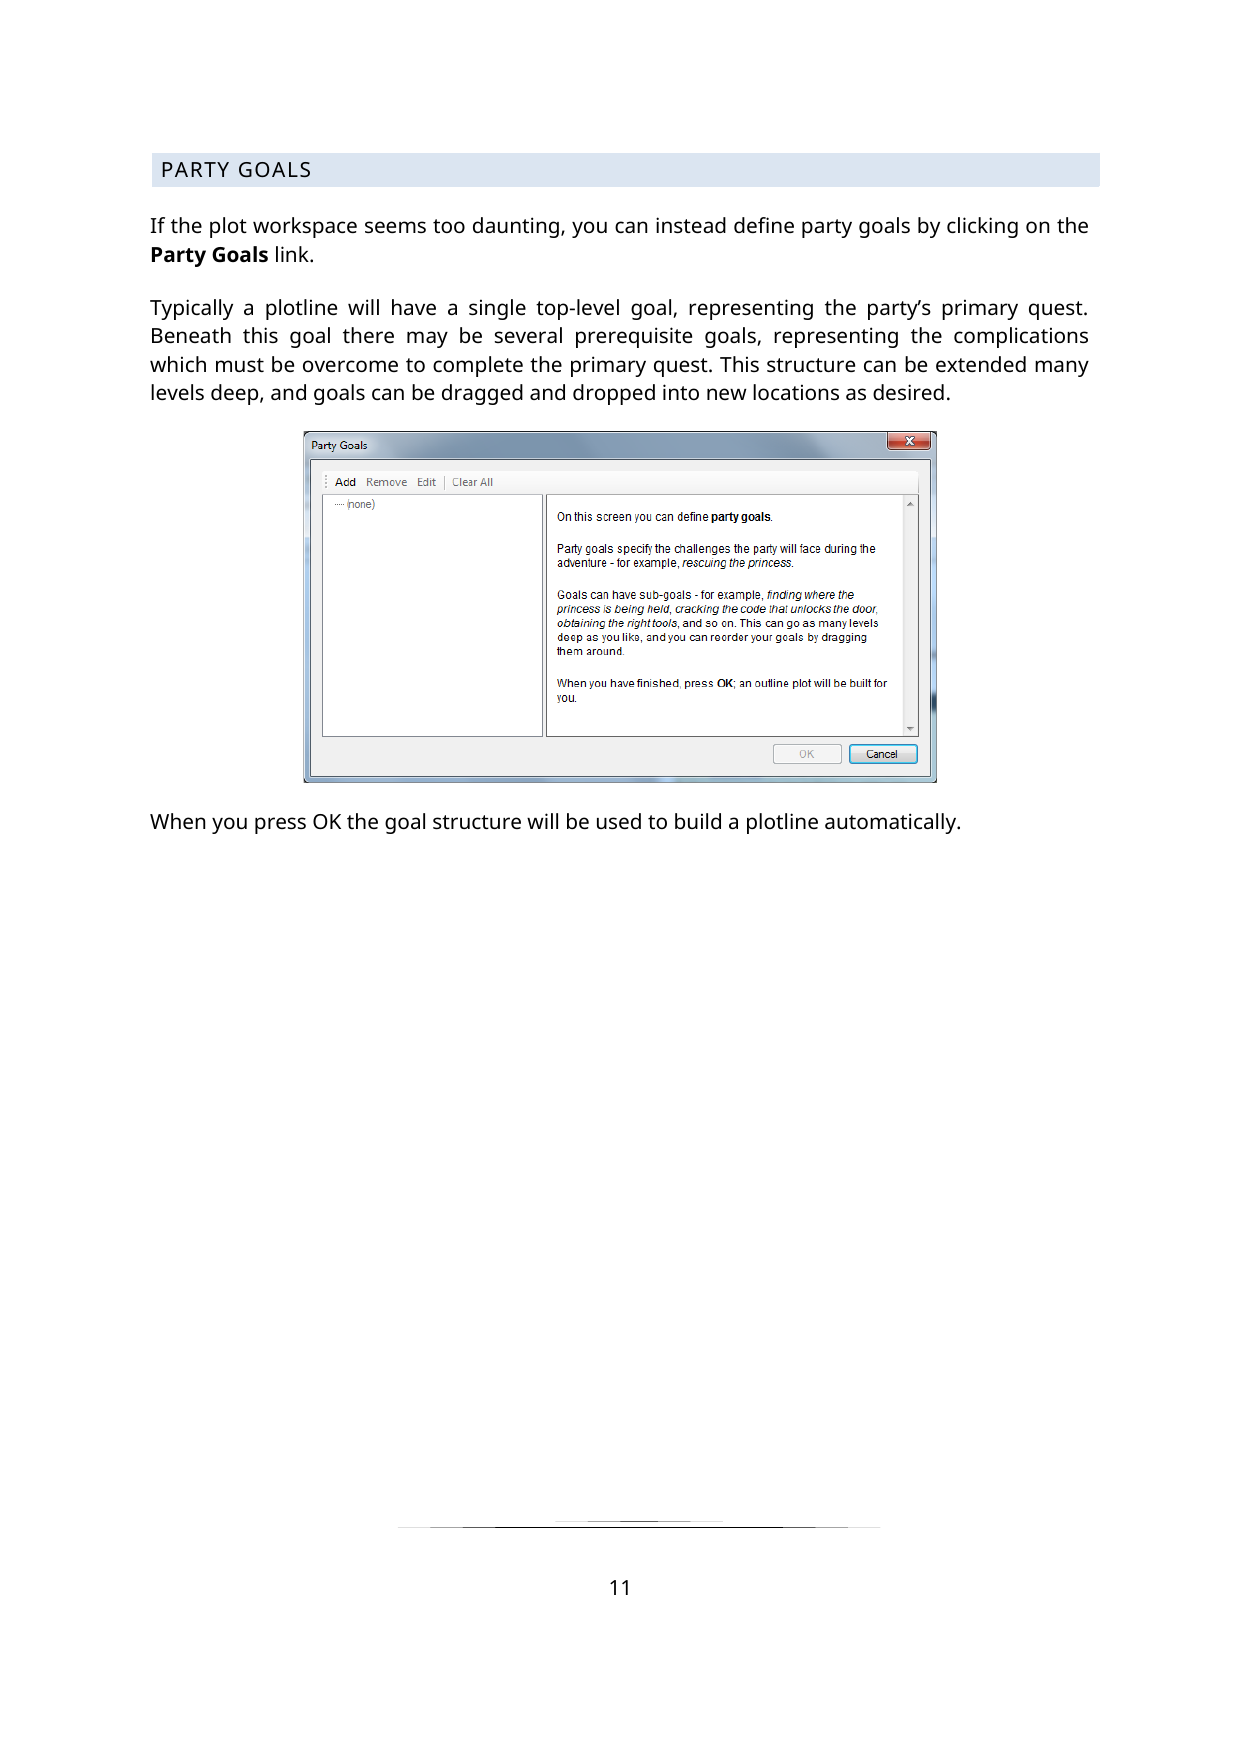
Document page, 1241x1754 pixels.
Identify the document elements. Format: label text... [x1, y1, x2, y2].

subtitle Party Goals [153, 154, 1099, 186]
text When you press OK the goal structure will be used to build a plotline automatically. [150, 807, 1090, 836]
text Typically a plotline will have a single top-level goal, representing the party’s primary quest. Beneath this goal there may be several prerequisite goals, representing the complications which must be overcome to complete the primary quest. This structure can be extended many levels deep, and goals can be dragged and dropped into new locations as desired. [150, 293, 1090, 407]
picture [303, 431, 937, 783]
text If the plot workspace seems too daunting, you can instead define party goals by clicking on the Party Goals link. [150, 211, 1090, 268]
